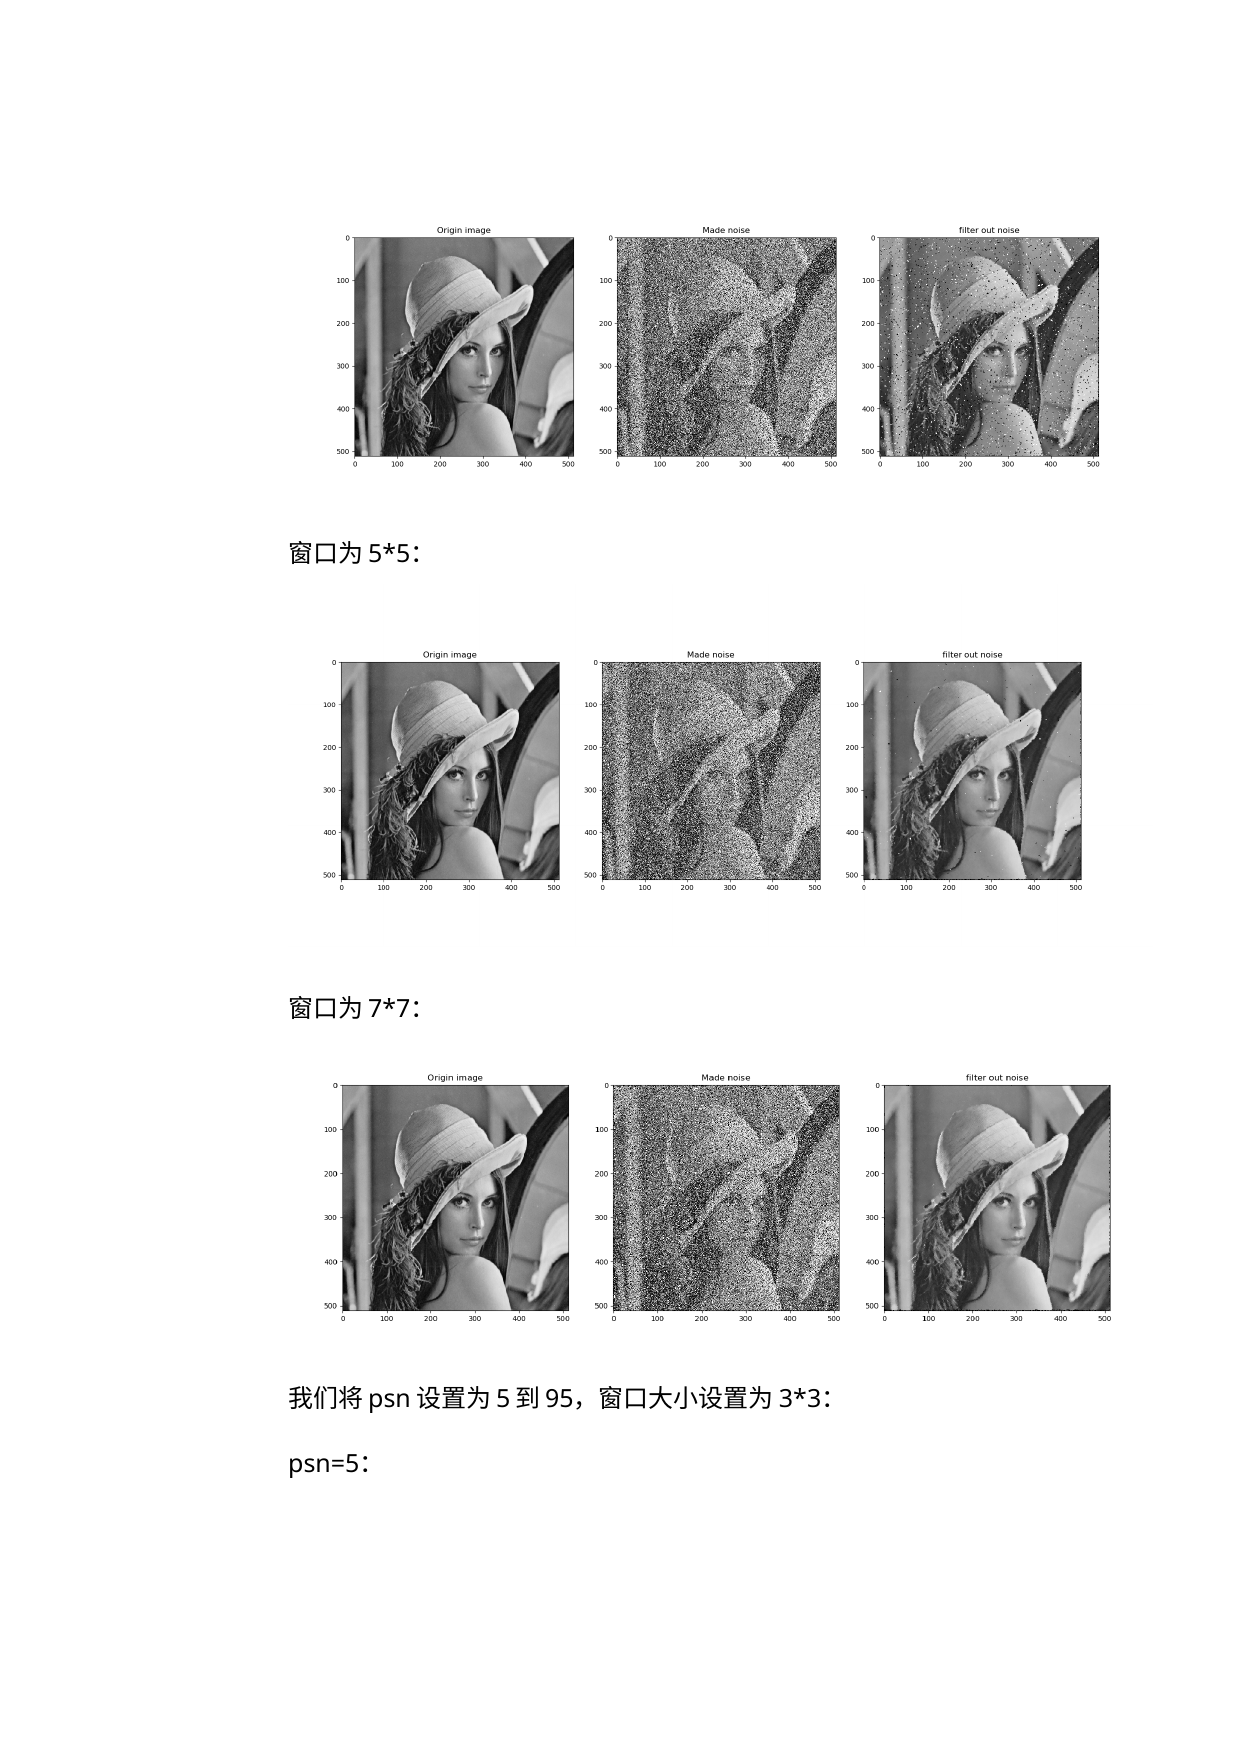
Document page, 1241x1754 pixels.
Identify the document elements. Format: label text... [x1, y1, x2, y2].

list 窗口为7*7： [288, 974, 1053, 1039]
picture [287, 162, 1154, 504]
picture [287, 584, 1154, 947]
picture [287, 1039, 1154, 1355]
list 我们将psn设置为5到95，窗口大小设置为3*3： [288, 1364, 1053, 1429]
list psn=5： [288, 1429, 1053, 1494]
list 窗口为5*5： [288, 519, 1053, 584]
